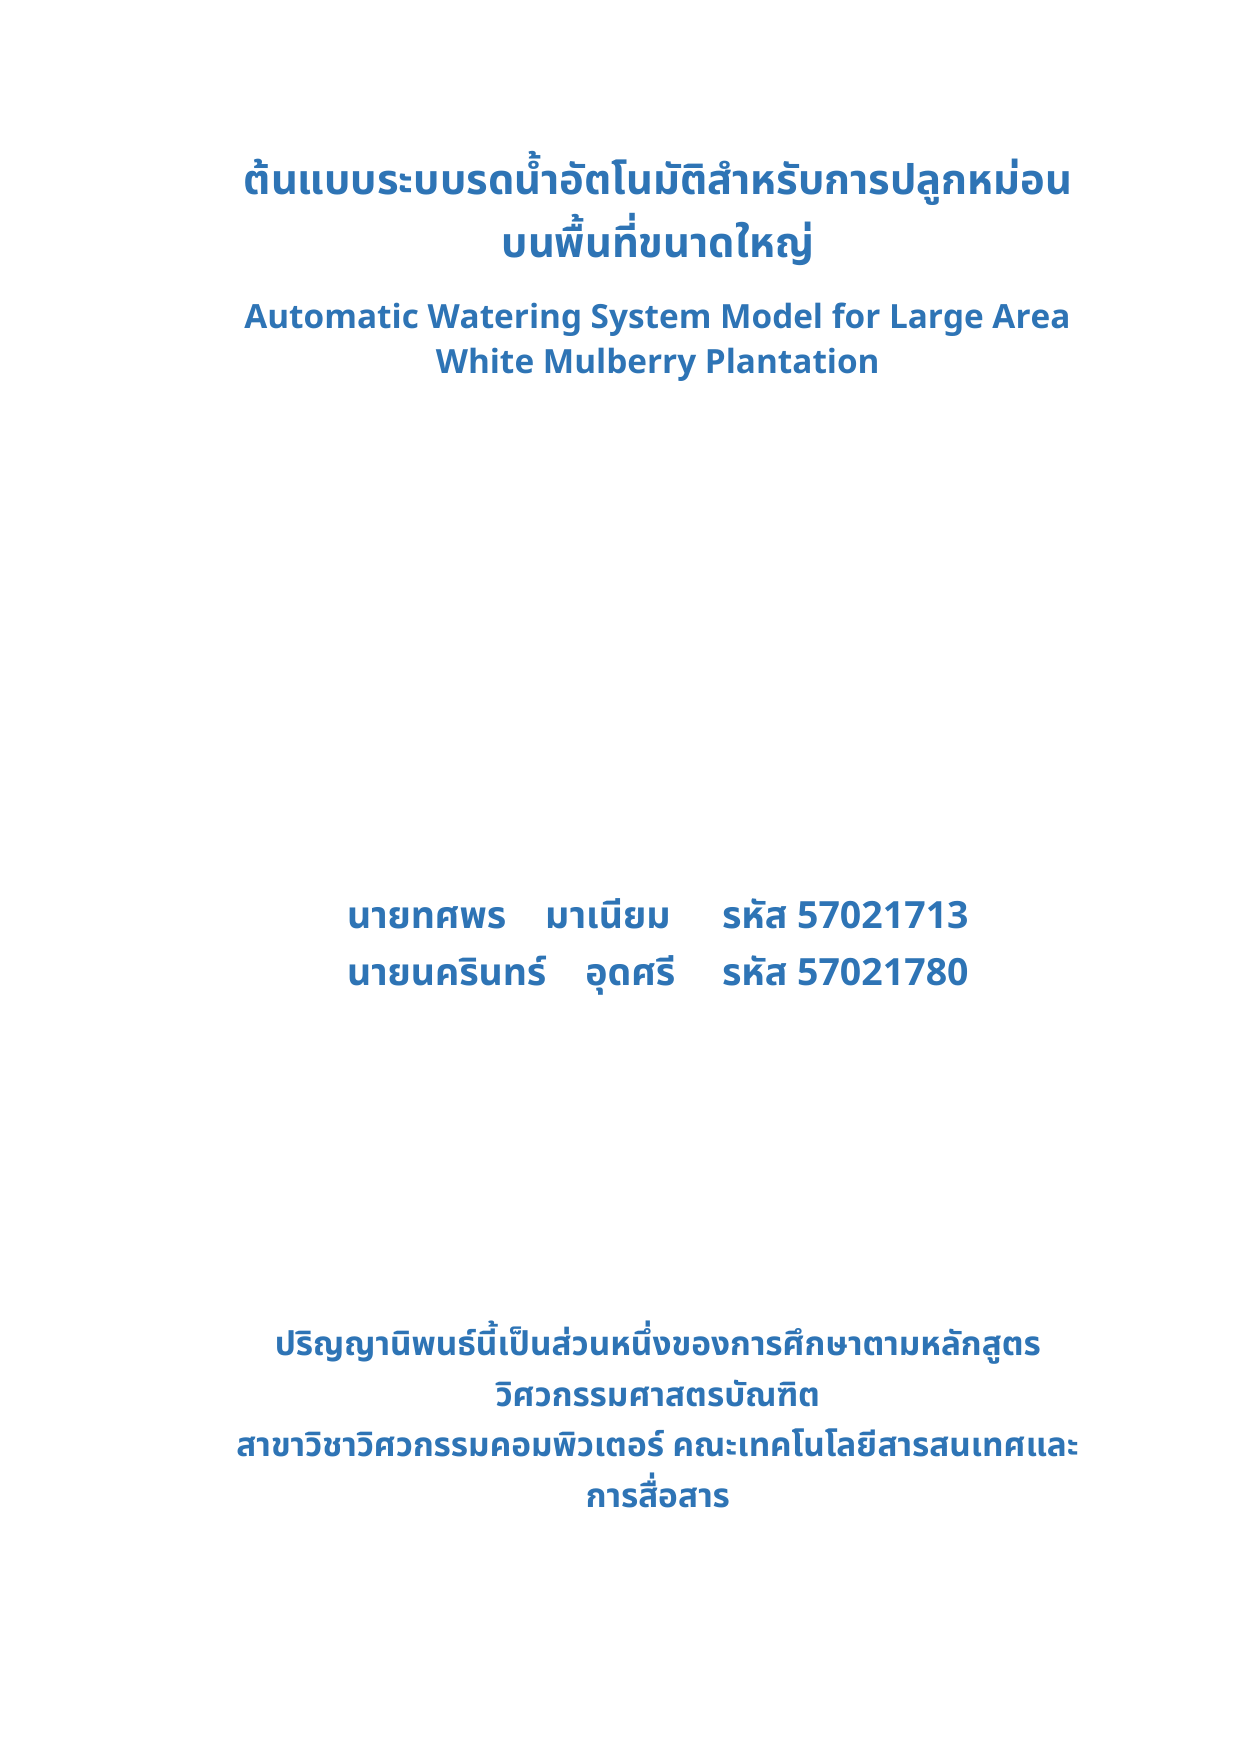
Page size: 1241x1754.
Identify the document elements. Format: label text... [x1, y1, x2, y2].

text นายทศพร มาเนียม รหัส 57021713 [225, 888, 1090, 946]
text ปริญญานิพนธ์นี้เป็นส่วนหนึ่งของการศึกษาตามหลักสูตรวิศวกรรมศาสตรบัณฑิต สาขาวิชาวิศวกรรมคอมพิวเตอร์ คณะเทคโนโลยีสารสนเทศและการสื่อสาร [225, 1320, 1090, 1522]
text Automatic Watering System Model for Large Area White Mulberry Plantation [225, 292, 1090, 383]
text ต้นแบบระบบรดน้ำอัตโนมัติสำหรับการปลูกหม่อนบนพื้นที่ขนาดใหญ่ [225, 150, 1090, 276]
text นายนครินทร์ อุดศรี รหัส 57021780 [225, 946, 1090, 1002]
